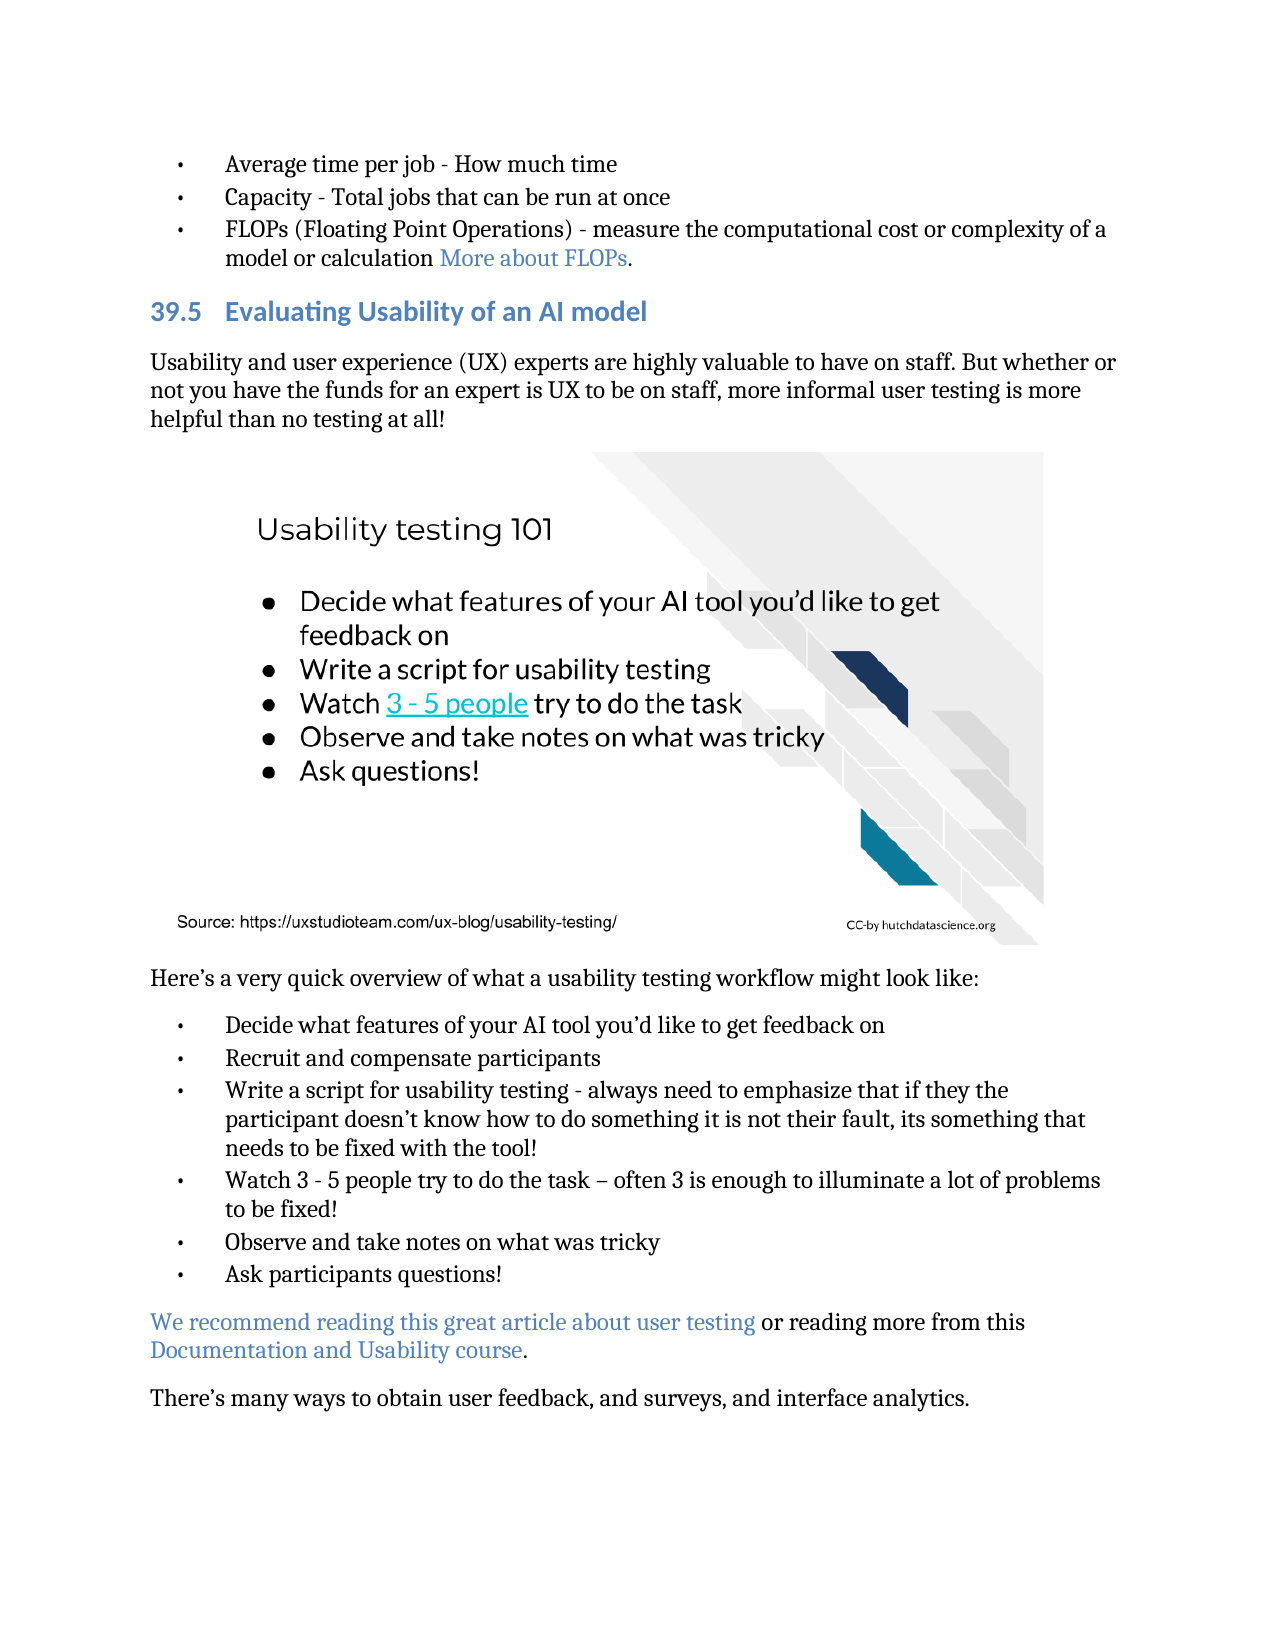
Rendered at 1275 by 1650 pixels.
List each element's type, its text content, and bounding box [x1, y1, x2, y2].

list Ask participants questions! [175, 1260, 1125, 1289]
list Capacity - Total jobs that can be run at once [175, 182, 1125, 211]
list FLOPs (Floating Point Operations) - measure the computational cost or complexity of a model or calculation More about FLOPs. [175, 215, 1125, 272]
list Average time per job - How much time [175, 150, 1125, 179]
text Here’s a very quick overview of what a usability testing workflow might look like: [150, 964, 1125, 992]
list Watch 3 - 5 people try to do the task – often 3 is enough to illuminate a lot of problems to be fixed! [175, 1166, 1125, 1224]
list Write a script for usability testing - always need to emphasize that if they the participant doesn’t know how to do something it is not their fault, its something that needs to be fixed with the tool! [175, 1076, 1125, 1162]
picture [168, 452, 1044, 945]
text There’s many ways to obtain user feedback, and surveys, and interface analytics. [150, 1384, 1125, 1412]
text Usability and user experience (UX) experts are highly valuable to have on staff. But whether or not you have the funds for an expert is UX to be on staff, more informal user testing is more helpful than no testing at all! [150, 348, 1125, 434]
subtitle 39.5 Evaluating Usability of an AI model [150, 293, 1125, 329]
list Observe and take notes on what was tricky [175, 1227, 1125, 1256]
text We recommend reading this great article about user testing or reading more from this Documentation and Usability course. [150, 1307, 1125, 1365]
list Recruit and compensate participants [175, 1044, 1125, 1072]
list Decide what features of your AI tool you’d like to get feedback on [175, 1011, 1125, 1040]
